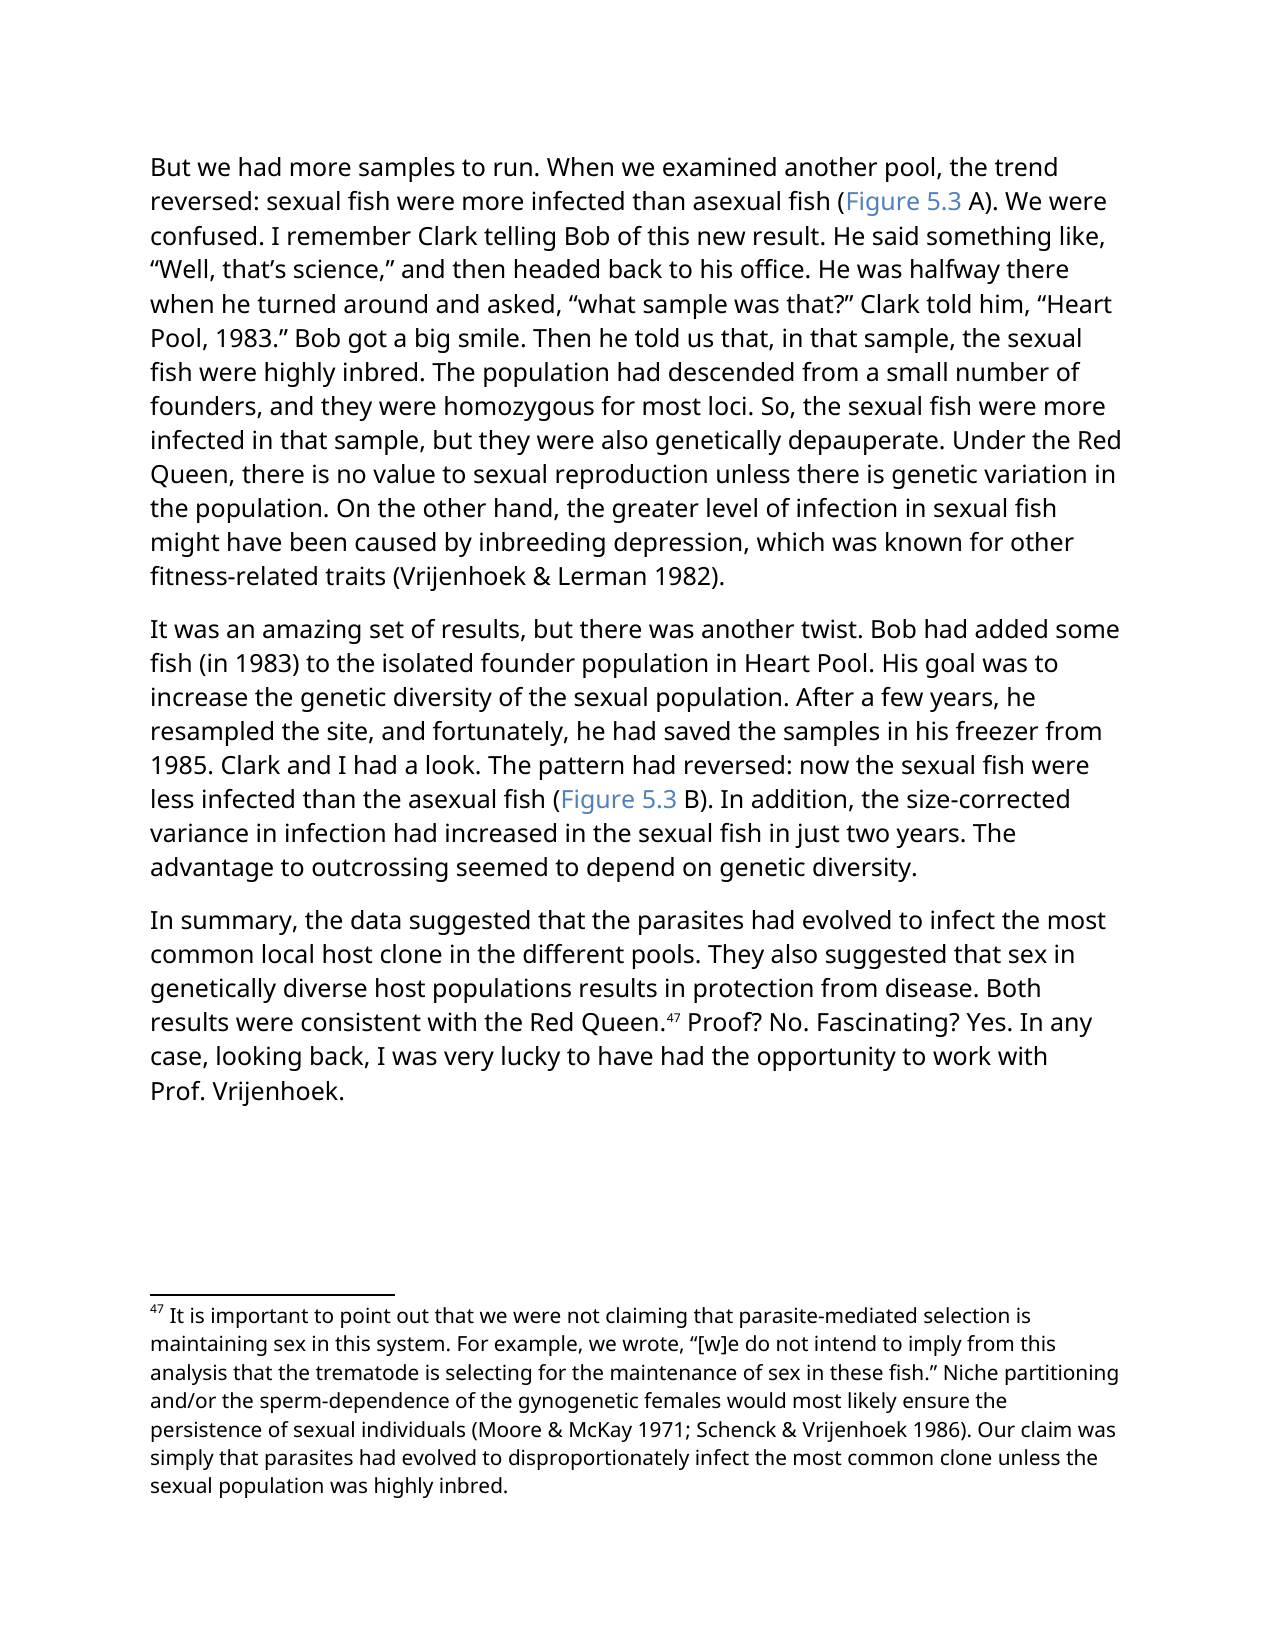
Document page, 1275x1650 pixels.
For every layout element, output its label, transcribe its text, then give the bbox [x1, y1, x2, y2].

text But we had more samples to run. When we examined another pool, the trend reversed: sexual fish were more infected than asexual fish (Figure 5.3 A). We were confused. I remember Clark telling Bob of this new result. He said something like, “Well, that’s science,” and then headed back to his office. He was halfway there when he turned around and asked, “what sample was that?” Clark told him, “Heart Pool, 1983.” Bob got a big smile. Then he told us that, in that sample, the sexual fish were highly inbred. The population had descended from a small number of founders, and they were homozygous for most loci. So, the sexual fish were more infected in that sample, but they were also genetically depauperate. Under the Red Queen, there is no value to sexual reproduction unless there is genetic variation in the population. On the other hand, the greater level of infection in sexual fish might have been caused by inbreeding depression, which was known for other fitness-related traits (Vrijenhoek & Lerman 1982). [150, 150, 1125, 593]
text It was an amazing set of results, but there was another twist. Bob had added some fish (in 1983) to the isolated founder population in Heart Pool. His goal was to increase the genetic diversity of the sexual population. After a few years, he resampled the site, and fortunately, he had saved the samples in his freezer from 1985. Clark and I had a look. The pattern had reversed: now the sexual fish were less infected than the asexual fish (Figure 5.3 B). In addition, the size-corrected variance in infection had increased in the sexual fish in just two years. The advantage to outcrossing seemed to depend on genetic diversity. [150, 612, 1125, 884]
text In summary, the data suggested that the parasites had evolved to infect the most common local host clone in the different pools. They also suggested that sex in genetically diverse host populations results in protection from disease. Both results were consistent with the Red Queen. Proof? No. Fascinating? Yes. In any case, looking back, I was very lucky to have had the opportunity to work with Prof. Vrijenhoek. [150, 903, 1125, 1107]
